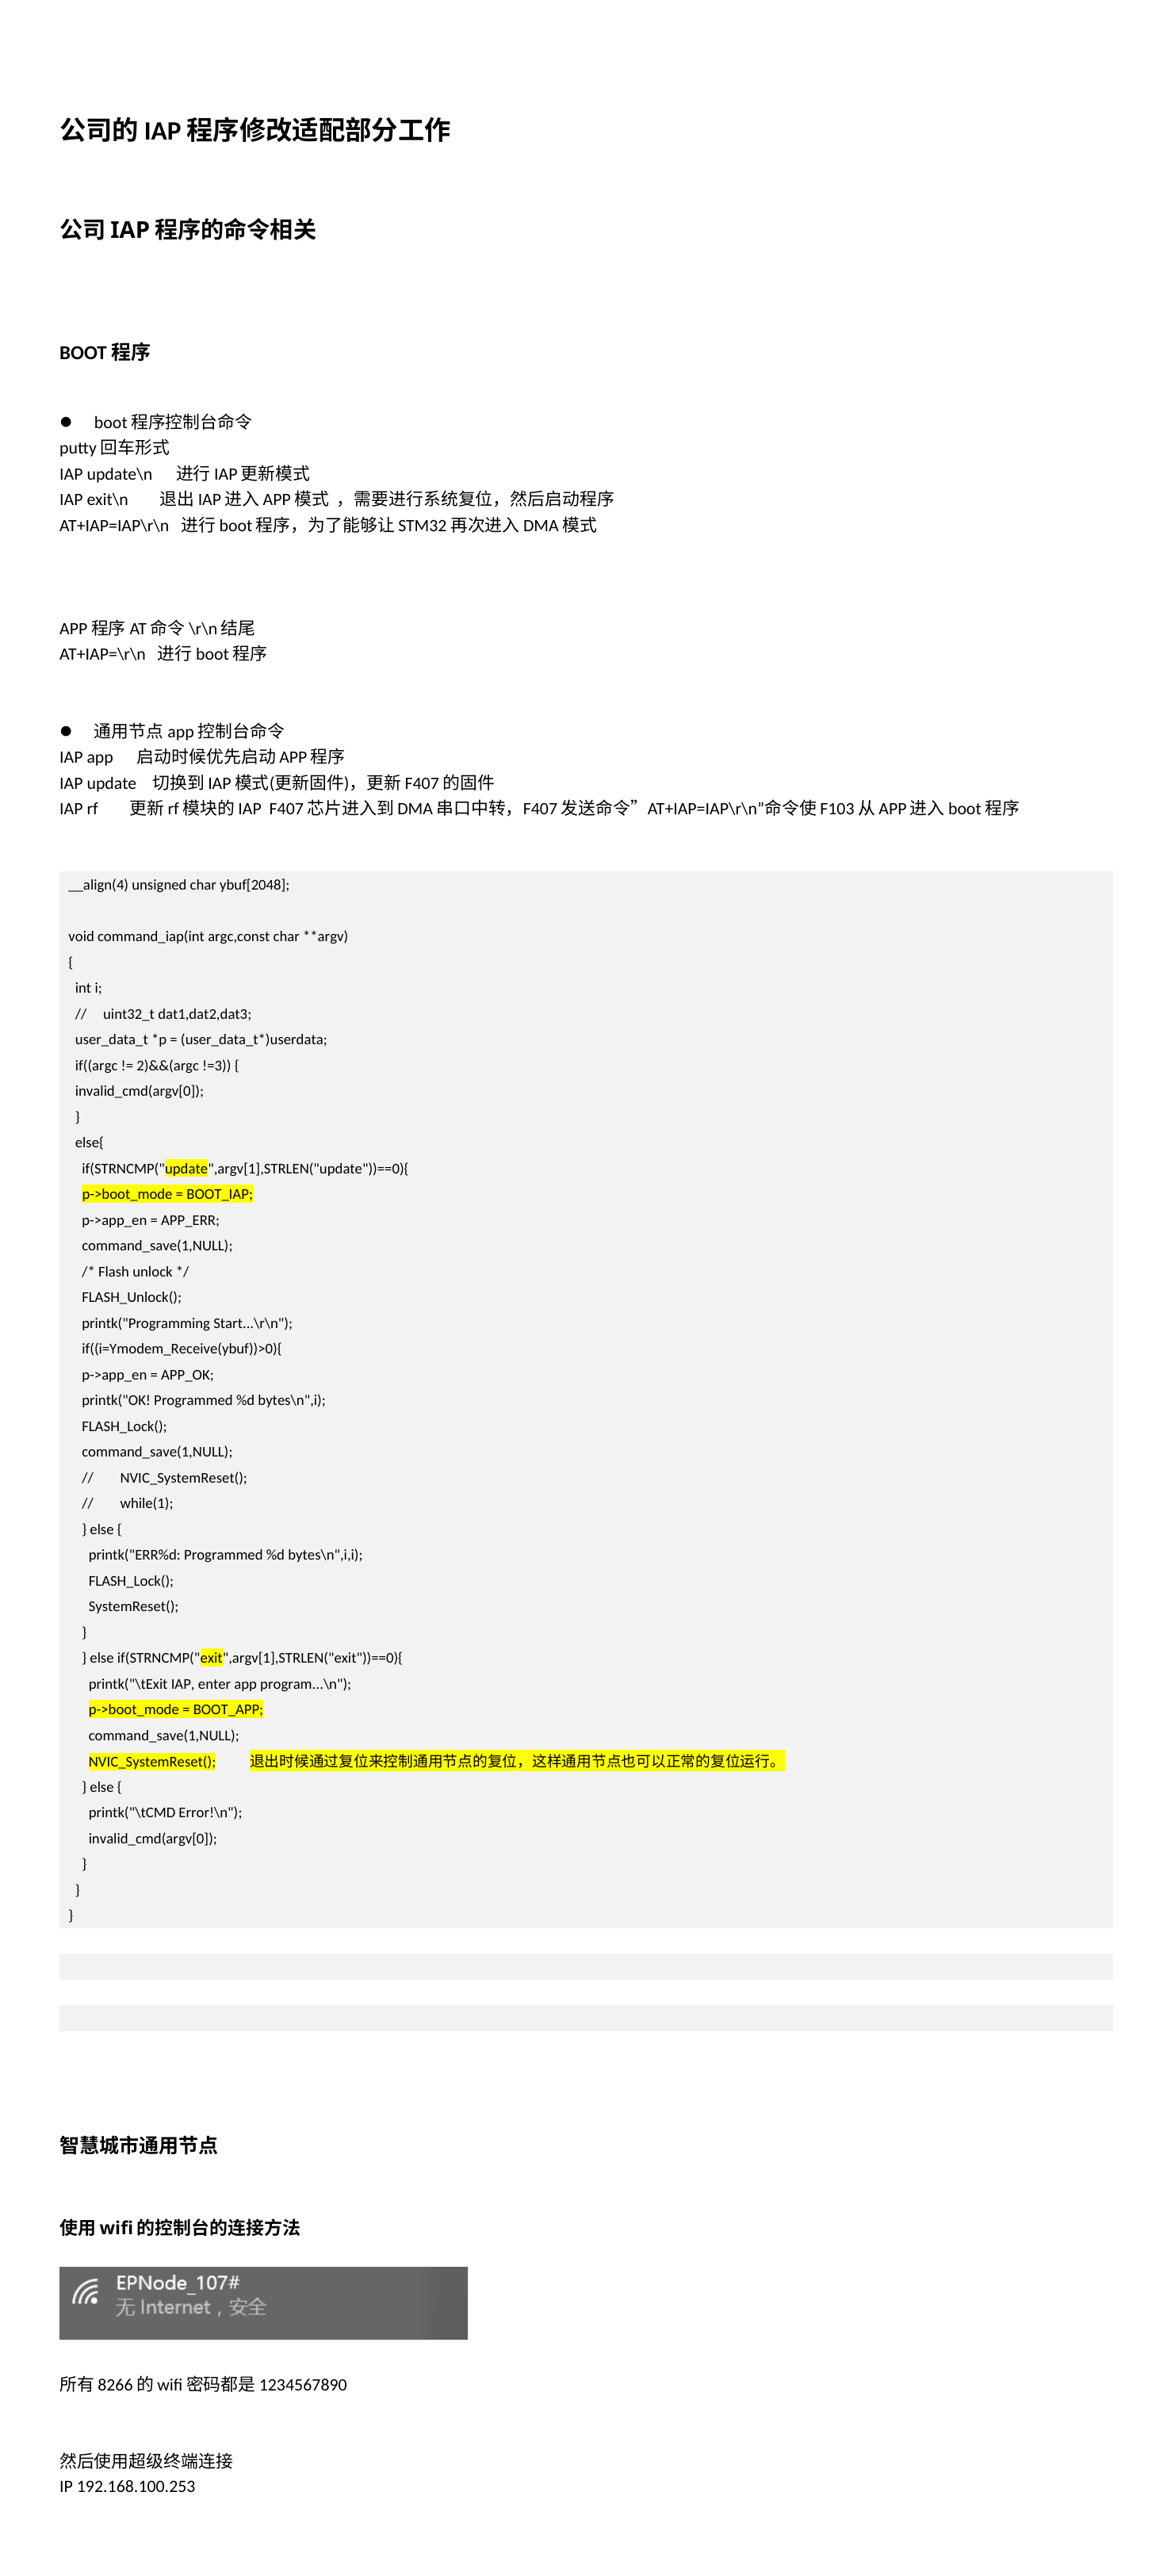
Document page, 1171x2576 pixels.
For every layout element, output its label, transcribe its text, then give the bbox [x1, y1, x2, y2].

text IAP app 启动时候优先启动APP程序 [59, 743, 1111, 768]
table_header __align(4) unsigned char ybuf[2048]; void command_iap(int argc,const char **argv) { int i; // uint32_t dat1,dat2,dat3; user_data_t *p = (user_data_t*)userdata; if((argc != 2)&&(argc !=3)) { invalid_cmd(argv[0]); } else{ if(STRNCMP("update",argv[1],STRLEN("update"))==0){ p->boot_mode = BOOT_IAP; p->app_en = APP_ERR; command_save(1,NULL); /* Flash unlock */ FLASH_Unlock(); printk("Programming Start...\r\n"); if((i=Ymodem_Receive(ybuf))>0){ p->app_en = APP_OK; printk("OK! Programmed %d bytes\n",i); FLASH_Lock(); command_save(1,NULL); // NVIC_SystemReset(); // while(1); } else { printk("ERR%d: Programmed %d bytes\n",i,i); FLASH_Lock(); SystemReset(); } } else if(STRNCMP("exit",argv[1],STRLEN("exit"))==0){ printk("\tExit IAP, enter app program...\n"); p->boot_mode = BOOT_APP; command_save(1,NULL); NVIC_SystemReset(); 退出时候通过复位来控制通用节点的复位，这样通用节点也可以正常的复位运行。 } else { printk("\tCMD Error!\n"); invalid_cmd(argv[0]); } } } [59, 871, 1113, 1928]
subtitle 使用wifi的控制台的连接方法 [59, 2201, 1111, 2253]
text APP程序 AT命令 \r\n结尾 [59, 614, 1111, 640]
text IP 192.168.100.253 [59, 2473, 1111, 2499]
text 然后使用超级终端连接 [59, 2448, 1111, 2473]
subtitle 公司的IAP程序修改适配部分工作 [59, 102, 1111, 154]
text AT+IAP=\r\n 进行boot程序 [59, 640, 1111, 665]
subtitle BOOT程序 [59, 325, 1111, 377]
text putty回车形式 [59, 434, 1111, 459]
list 通用节点 app 控制台命令 [59, 717, 1111, 743]
subtitle 智慧城市通用节点 [59, 2119, 1111, 2170]
text IAP update\n 进行IAP更新模式 [59, 459, 1111, 485]
text 所有8266的wifi密码都是1234567890 [59, 2370, 1111, 2396]
table_header [59, 2005, 1113, 2031]
text IAP rf 更新rf模块的IAP F407芯片进入到DMA串口中转，F407发送命令”AT+IAP=IAP\r\n”命令使F103从APP进入boot程序 [59, 794, 1111, 820]
list boot程序控制台命令 [59, 408, 1111, 434]
text AT+IAP=IAP\r\n 进行boot程序，为了能够让STM32再次进入DMA模式 [59, 511, 1111, 537]
text IAP exit\n 退出IAP进入APP模式 ，需要进行系统复位，然后启动程序 [59, 485, 1111, 511]
picture [59, 2267, 468, 2340]
table_header [59, 1954, 1113, 1980]
text IAP update 切换到IAP模式(更新固件)，更新F407的固件 [59, 768, 1111, 794]
subtitle 公司IAP程序的命令相关 [59, 202, 1111, 254]
